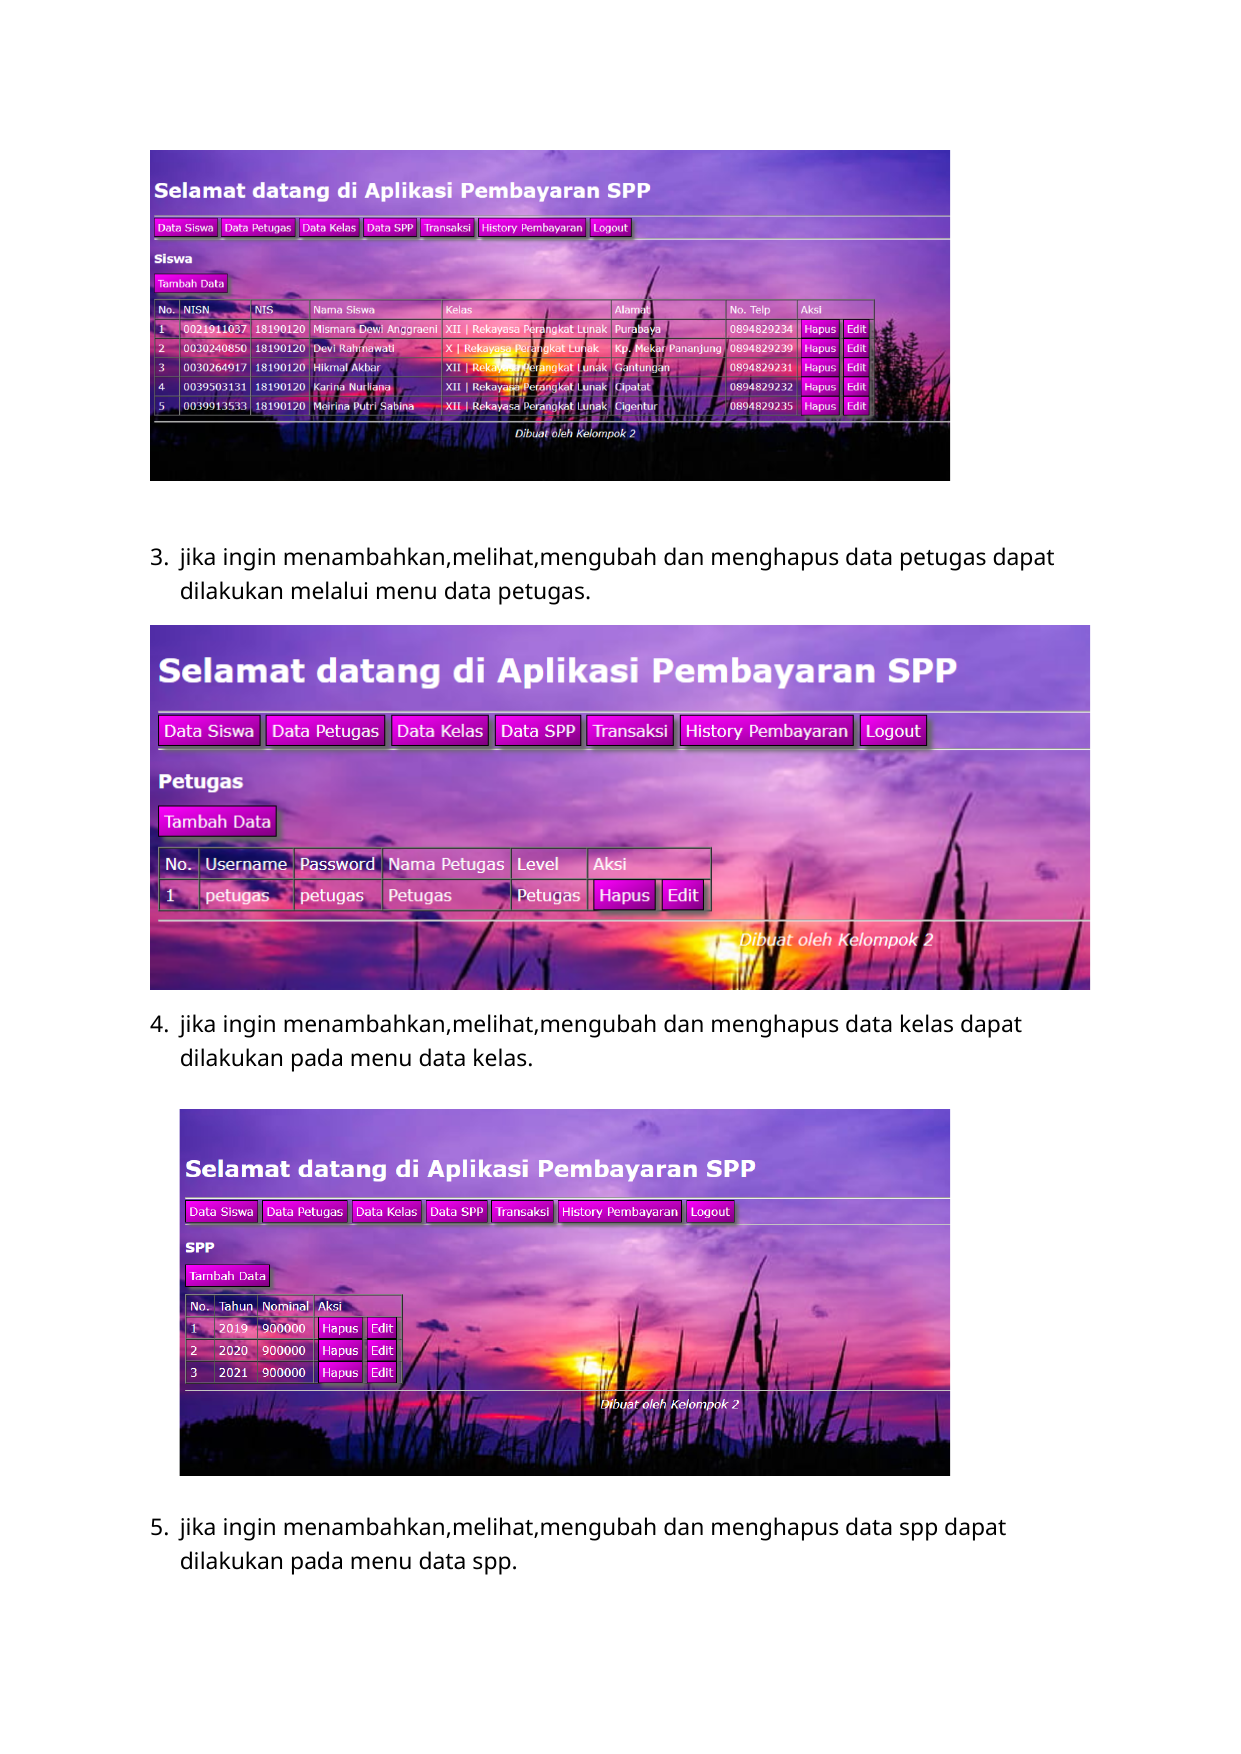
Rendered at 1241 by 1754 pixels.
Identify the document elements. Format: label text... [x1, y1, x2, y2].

list jika ingin menambahkan,melihat,mengubah dan menghapus data spp dapat dilakukan pada menu data spp. [150, 1511, 1090, 1576]
list jika ingin menambahkan,melihat,mengubah dan menghapus data kelas dapat dilakukan pada menu data kelas. [150, 1008, 1090, 1073]
picture [179, 1109, 951, 1476]
picture [150, 150, 951, 481]
list jika ingin menambahkan,melihat,mengubah dan menghapus data petugas dapat dilakukan melalui menu data petugas. [150, 541, 1090, 606]
picture [150, 625, 1091, 990]
